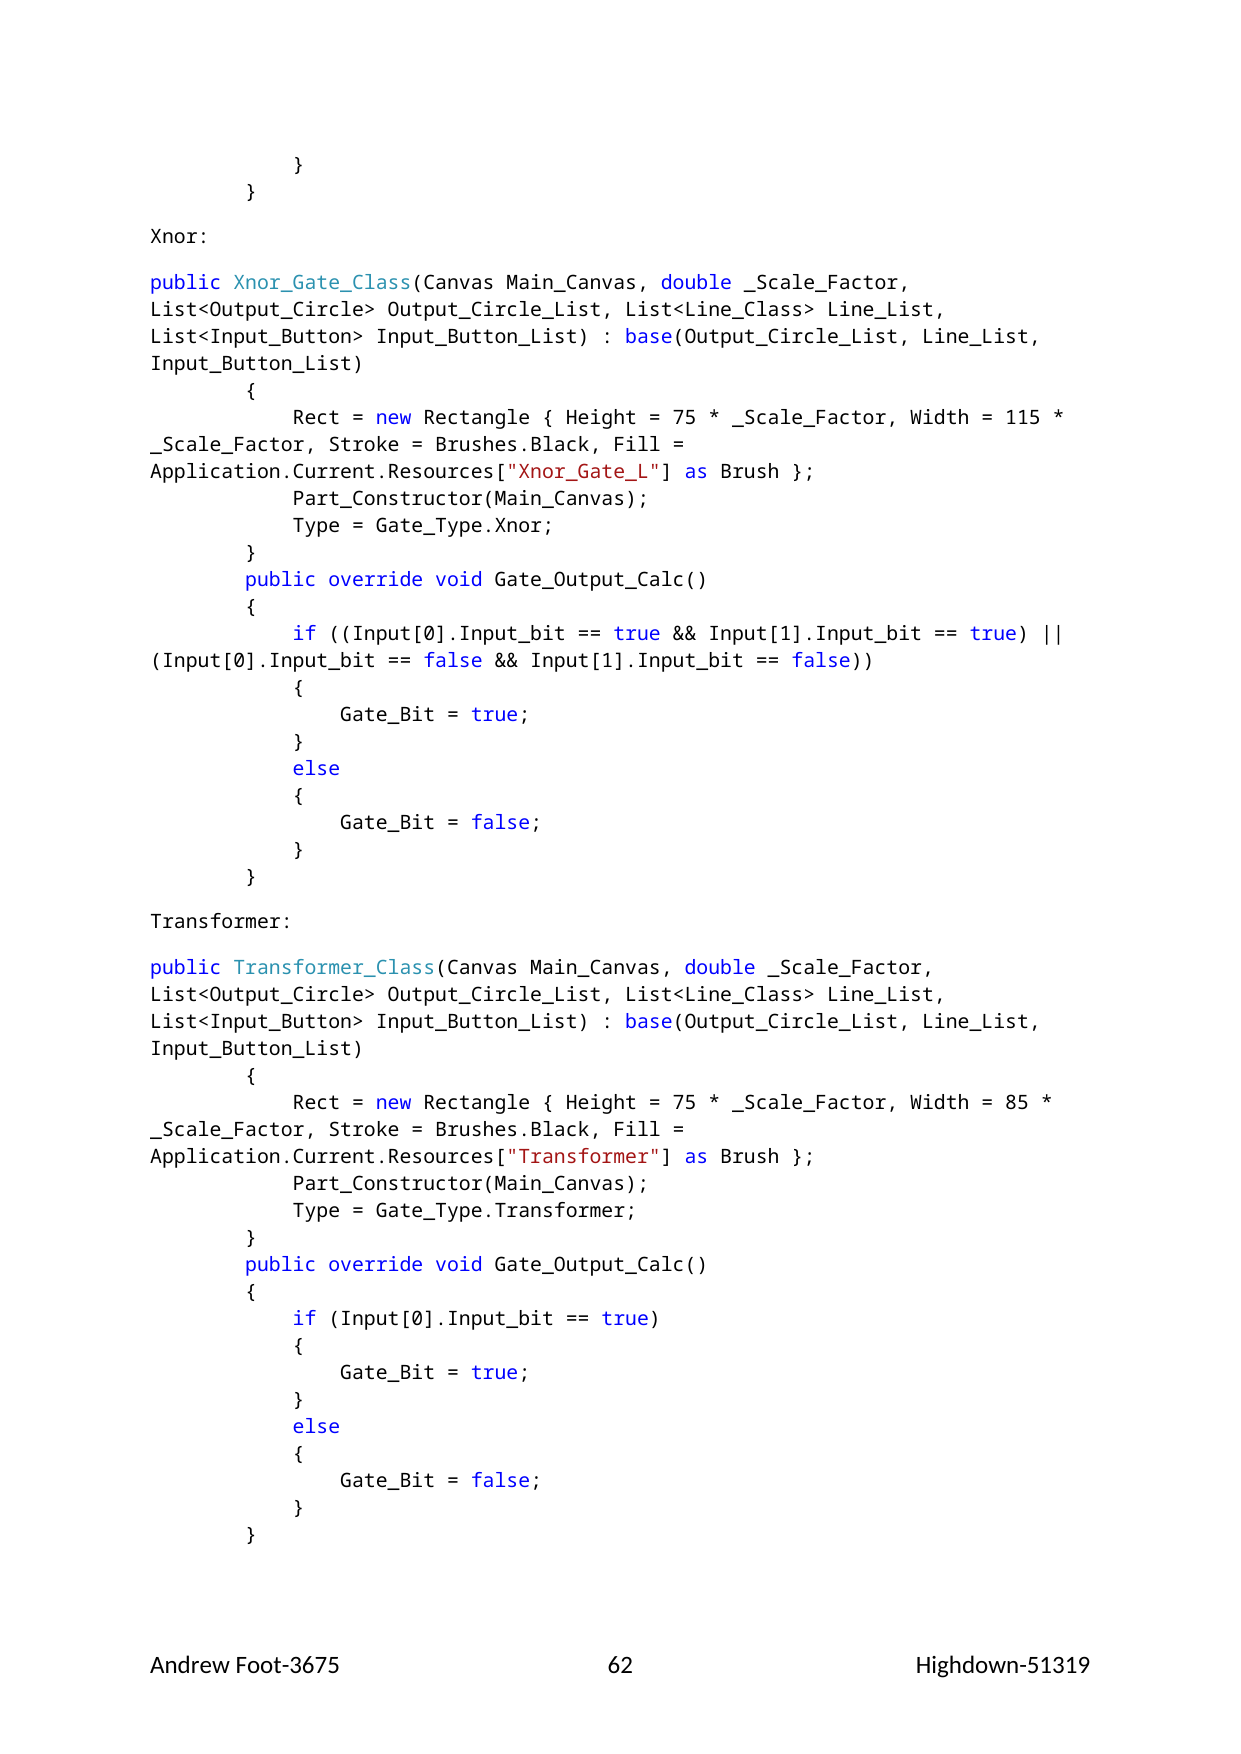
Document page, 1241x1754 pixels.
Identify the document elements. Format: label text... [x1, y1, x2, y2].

text { [150, 1061, 1090, 1088]
text Gate_Bit = false; [150, 808, 1090, 835]
text else [150, 754, 1090, 781]
text { [150, 1331, 1090, 1358]
text Transformer: [150, 908, 1090, 935]
text { [150, 592, 1090, 619]
text Rect = new Rectangle { Height = 75 * _Scale_Factor, Width = 85 * _Scale_Factor, Stroke = Brushes.Black, Fill = Application.Current.Resources["Transformer"] as Brush }; [150, 1088, 1090, 1169]
text public Xnor_Gate_Class(Canvas Main_Canvas, double _Scale_Factor, List<Output_Circle> Output_Circle_List, List<Line_Class> Line_List, List<Input_Button> Input_Button_List) : base(Output_Circle_List, Line_List, Input_Button_List) [150, 268, 1090, 376]
text Part_Constructor(Main_Canvas); [150, 1169, 1090, 1196]
text { [150, 1439, 1090, 1466]
text Gate_Bit = true; [150, 700, 1090, 727]
text if ((Input[0].Input_bit == true && Input[1].Input_bit == true) || (Input[0].Input_bit == false && Input[1].Input_bit == false)) [150, 619, 1090, 673]
text } [150, 1493, 1090, 1520]
text else [150, 1412, 1090, 1439]
text } [150, 727, 1090, 754]
text Gate_Bit = false; [150, 1466, 1090, 1493]
text public override void Gate_Output_Calc() [150, 1250, 1090, 1277]
text } [150, 835, 1090, 862]
text } [150, 1520, 1090, 1547]
text Type = Gate_Type.Transformer; [150, 1196, 1090, 1223]
text } [150, 862, 1090, 889]
text Gate_Bit = true; [150, 1358, 1090, 1385]
text Xnor: [150, 223, 1090, 250]
text } [150, 538, 1090, 565]
text { [150, 673, 1090, 700]
text { [150, 1277, 1090, 1304]
text } [150, 150, 1090, 177]
text } [150, 1223, 1090, 1250]
text { [150, 781, 1090, 808]
text { [150, 376, 1090, 403]
text Type = Gate_Type.Xnor; [150, 511, 1090, 538]
text } [150, 1385, 1090, 1412]
text } [150, 177, 1090, 204]
text public override void Gate_Output_Calc() [150, 565, 1090, 592]
text Rect = new Rectangle { Height = 75 * _Scale_Factor, Width = 115 * _Scale_Factor, Stroke = Brushes.Black, Fill = Application.Current.Resources["Xnor_Gate_L"] as Brush }; [150, 403, 1090, 484]
text Part_Constructor(Main_Canvas); [150, 484, 1090, 511]
text if (Input[0].Input_bit == true) [150, 1304, 1090, 1331]
text public Transformer_Class(Canvas Main_Canvas, double _Scale_Factor, List<Output_Circle> Output_Circle_List, List<Line_Class> Line_List, List<Input_Button> Input_Button_List) : base(Output_Circle_List, Line_List, Input_Button_List) [150, 953, 1090, 1061]
